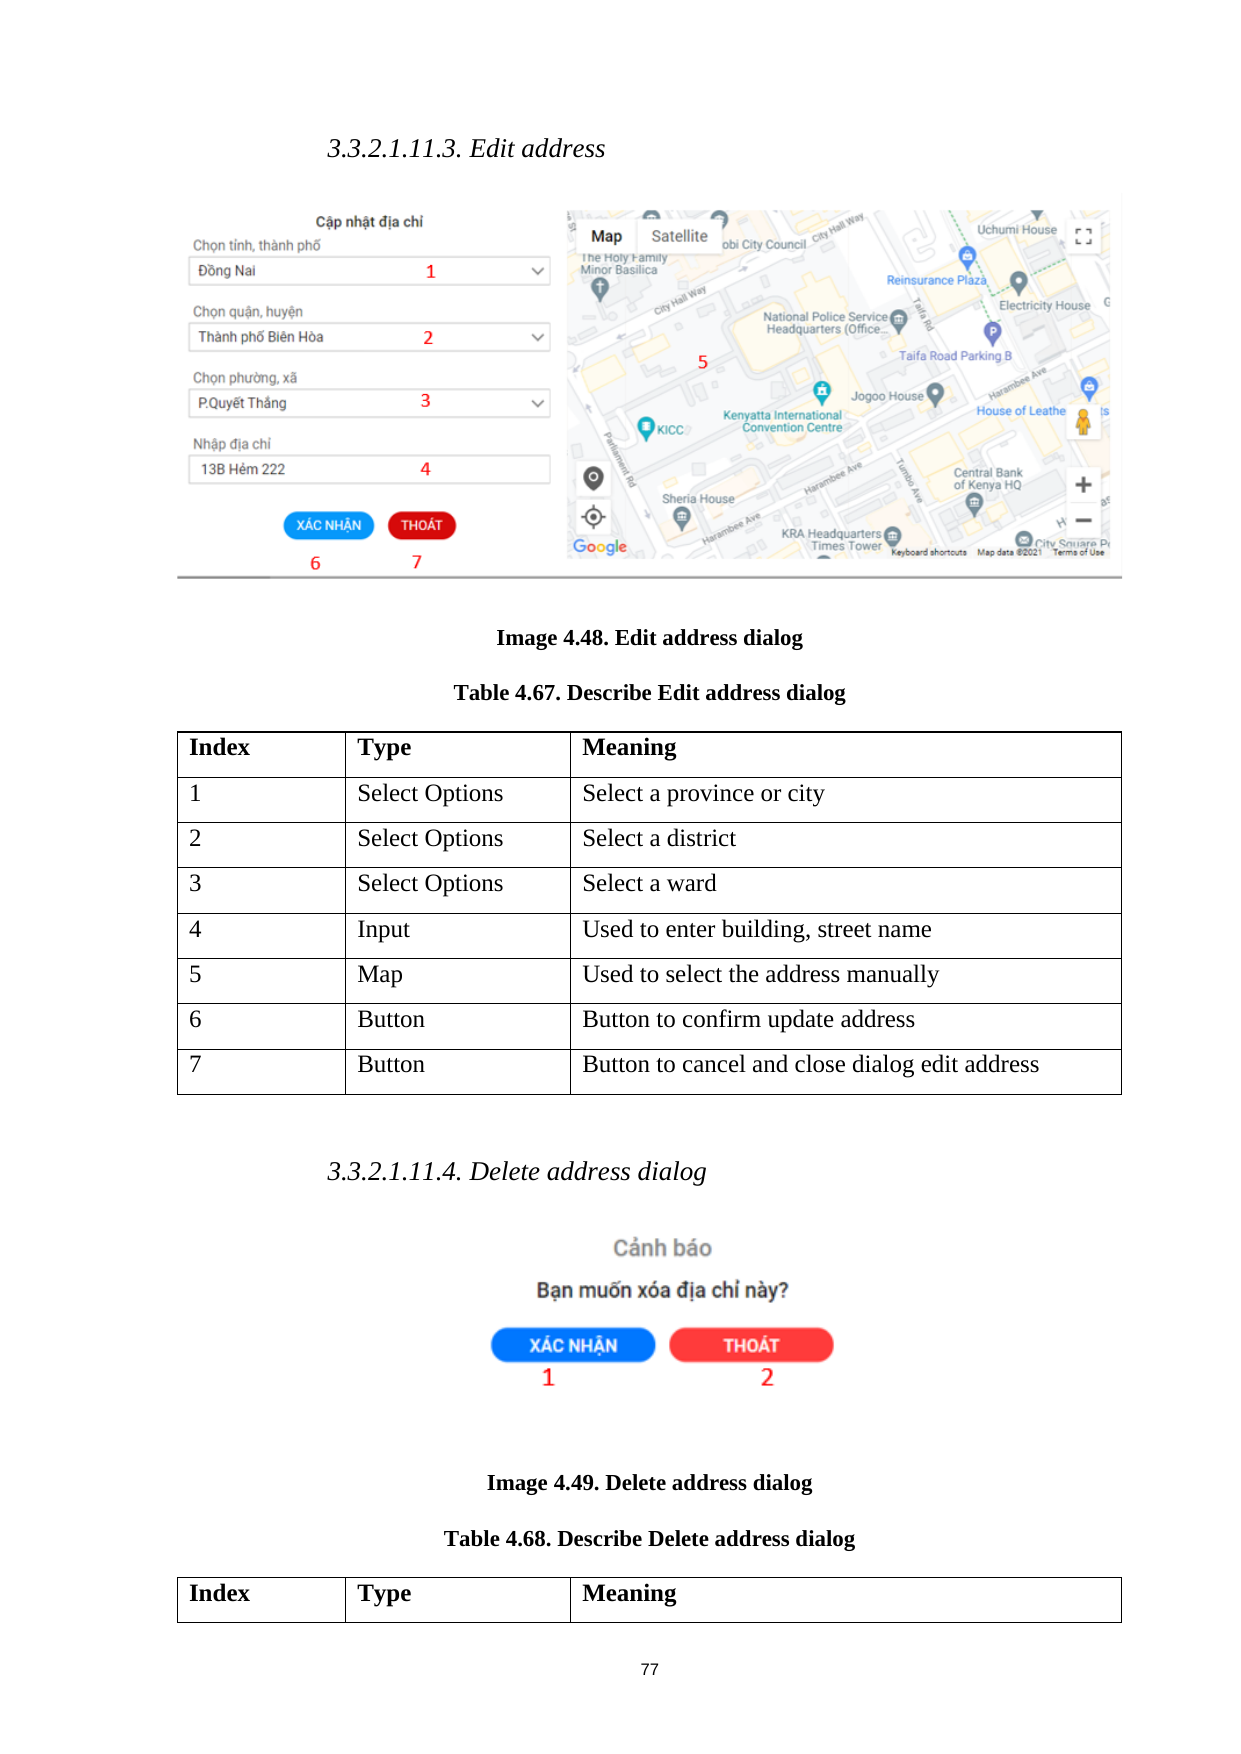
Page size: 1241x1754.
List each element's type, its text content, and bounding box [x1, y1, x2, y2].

picture [177, 179, 1123, 580]
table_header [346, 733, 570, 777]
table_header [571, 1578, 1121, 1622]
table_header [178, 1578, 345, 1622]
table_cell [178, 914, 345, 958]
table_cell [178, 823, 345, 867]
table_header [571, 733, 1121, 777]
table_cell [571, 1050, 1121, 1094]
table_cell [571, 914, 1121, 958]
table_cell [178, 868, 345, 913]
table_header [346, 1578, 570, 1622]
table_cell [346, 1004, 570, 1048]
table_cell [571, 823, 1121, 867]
picture [477, 1201, 845, 1425]
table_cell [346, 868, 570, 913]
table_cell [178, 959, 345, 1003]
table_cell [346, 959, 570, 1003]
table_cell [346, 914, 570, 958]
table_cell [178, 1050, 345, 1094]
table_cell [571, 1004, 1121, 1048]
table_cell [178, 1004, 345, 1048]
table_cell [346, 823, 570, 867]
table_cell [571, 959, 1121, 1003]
subtitle Delete address dialog [327, 1155, 1122, 1186]
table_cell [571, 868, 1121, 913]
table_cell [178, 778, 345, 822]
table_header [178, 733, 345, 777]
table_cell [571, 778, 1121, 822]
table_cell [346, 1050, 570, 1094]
subtitle Edit address [327, 132, 1122, 164]
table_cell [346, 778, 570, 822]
